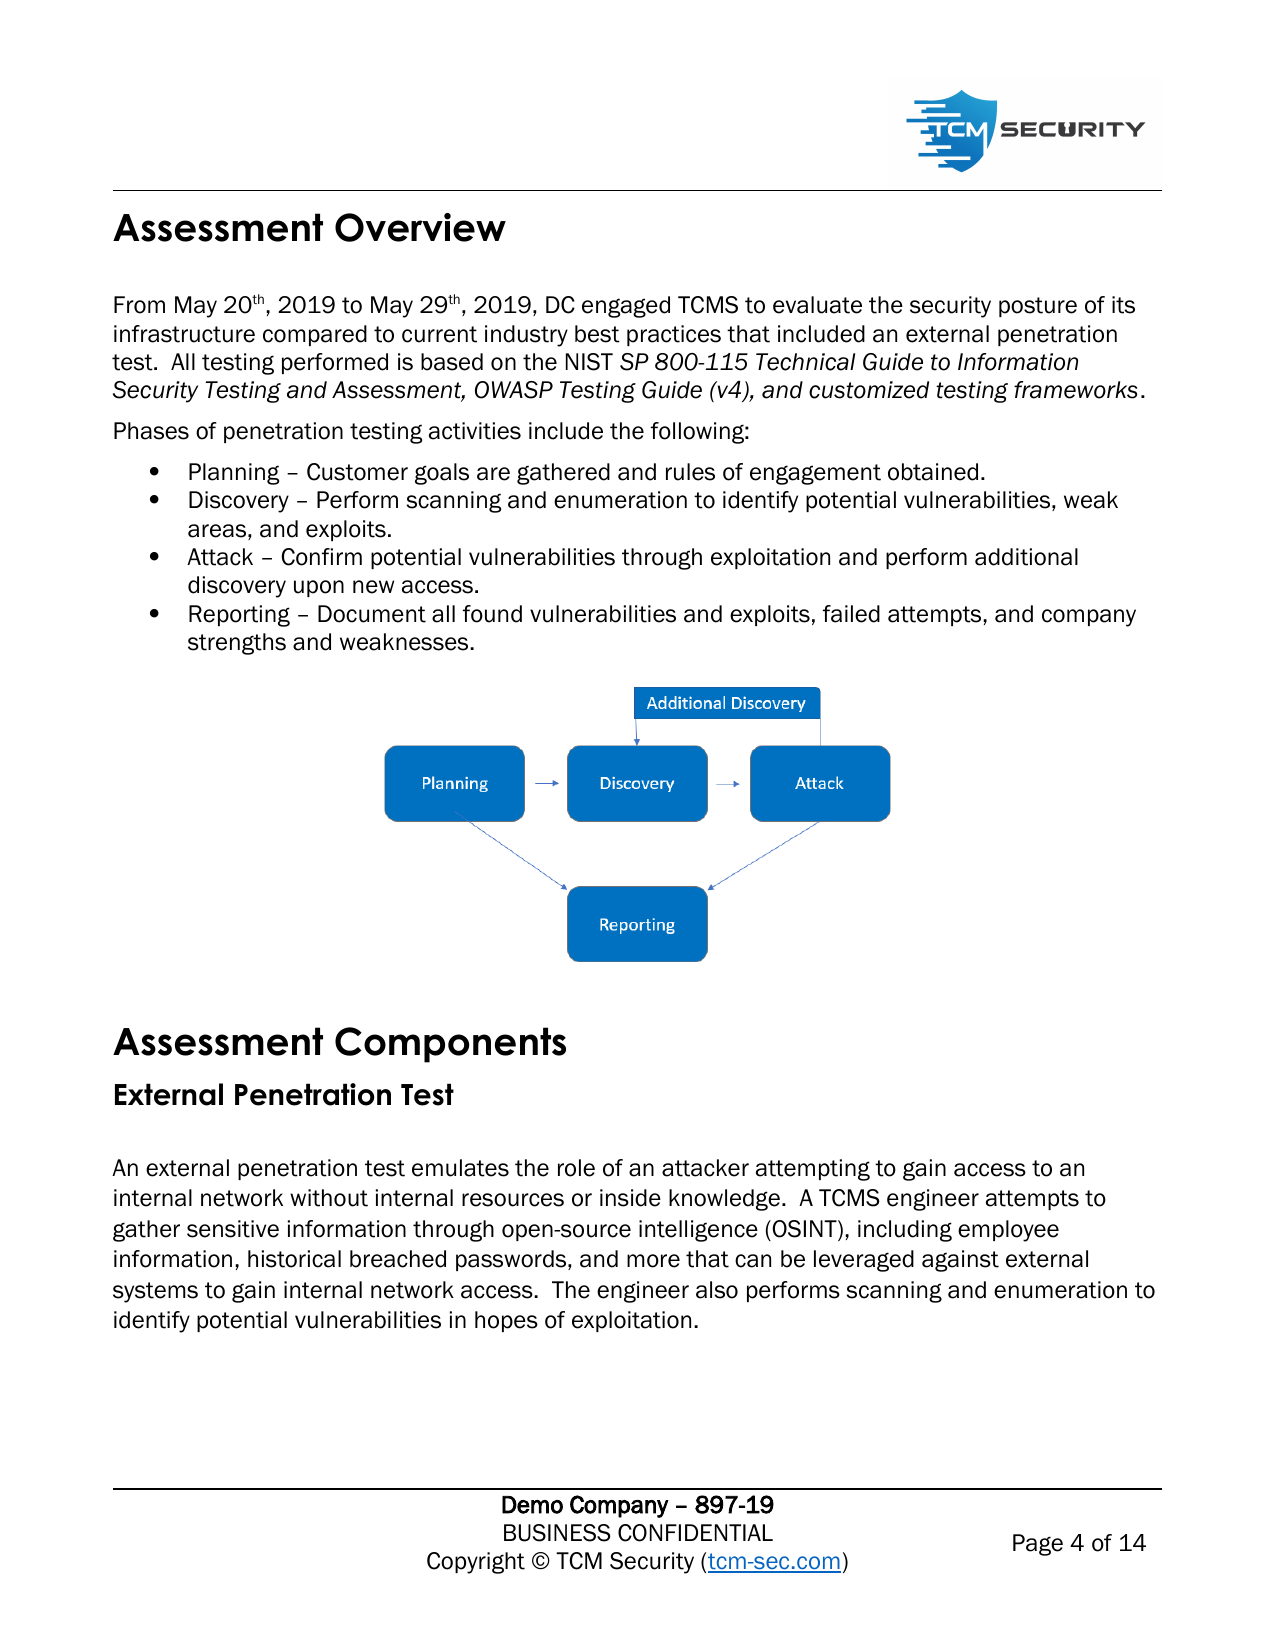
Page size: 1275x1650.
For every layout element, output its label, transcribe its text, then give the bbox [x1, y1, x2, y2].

list Discovery – Perform scanning and enumeration to identify potential vulnerabilities, weak areas, and exploits. [150, 486, 1162, 542]
text From May 20th, 2019 to May 29th, 2019, DC engaged TCMS to evaluate the security posture of its infrastructure compared to current industry best practices that included an external penetration test. All testing performed is based on the NIST SP 800-115 Technical Guide to Information Security Testing and Assessment, OWASP Testing Guide (v4), and customized testing frameworks. [112, 291, 1162, 404]
list Reporting – Document all found vulnerabilities and exploits, failed attempts, and company strengths and weaknesses. [150, 599, 1162, 656]
text An external penetration test emulates the role of an attacker attempting to gain access to an internal network without internal resources or inside knowledge. A TCMS engineer attempts to gather sensitive information through open-source intelligence (OSINT), including employee information, historical breached passwords, and more that can be leveraged against external systems to gain internal network access. The engineer also performs scanning and enumeration to identify potential vulnerabilities in hopes of exploitation. [112, 1153, 1162, 1334]
picture [889, 75, 1163, 188]
subtitle External Penetration Test [112, 1076, 1162, 1112]
subtitle Assessment Overview [112, 204, 1162, 250]
list Attack – Confirm potential vulnerabilities through exploitation and perform additional discovery upon new access. [150, 542, 1162, 599]
text Phases of penetration testing activities include the following: [112, 417, 1162, 445]
picture [381, 684, 894, 965]
list Planning – Customer goals are gathered and rules of engagement obtained. [150, 457, 1162, 486]
subtitle Assessment Components [112, 1018, 1162, 1064]
